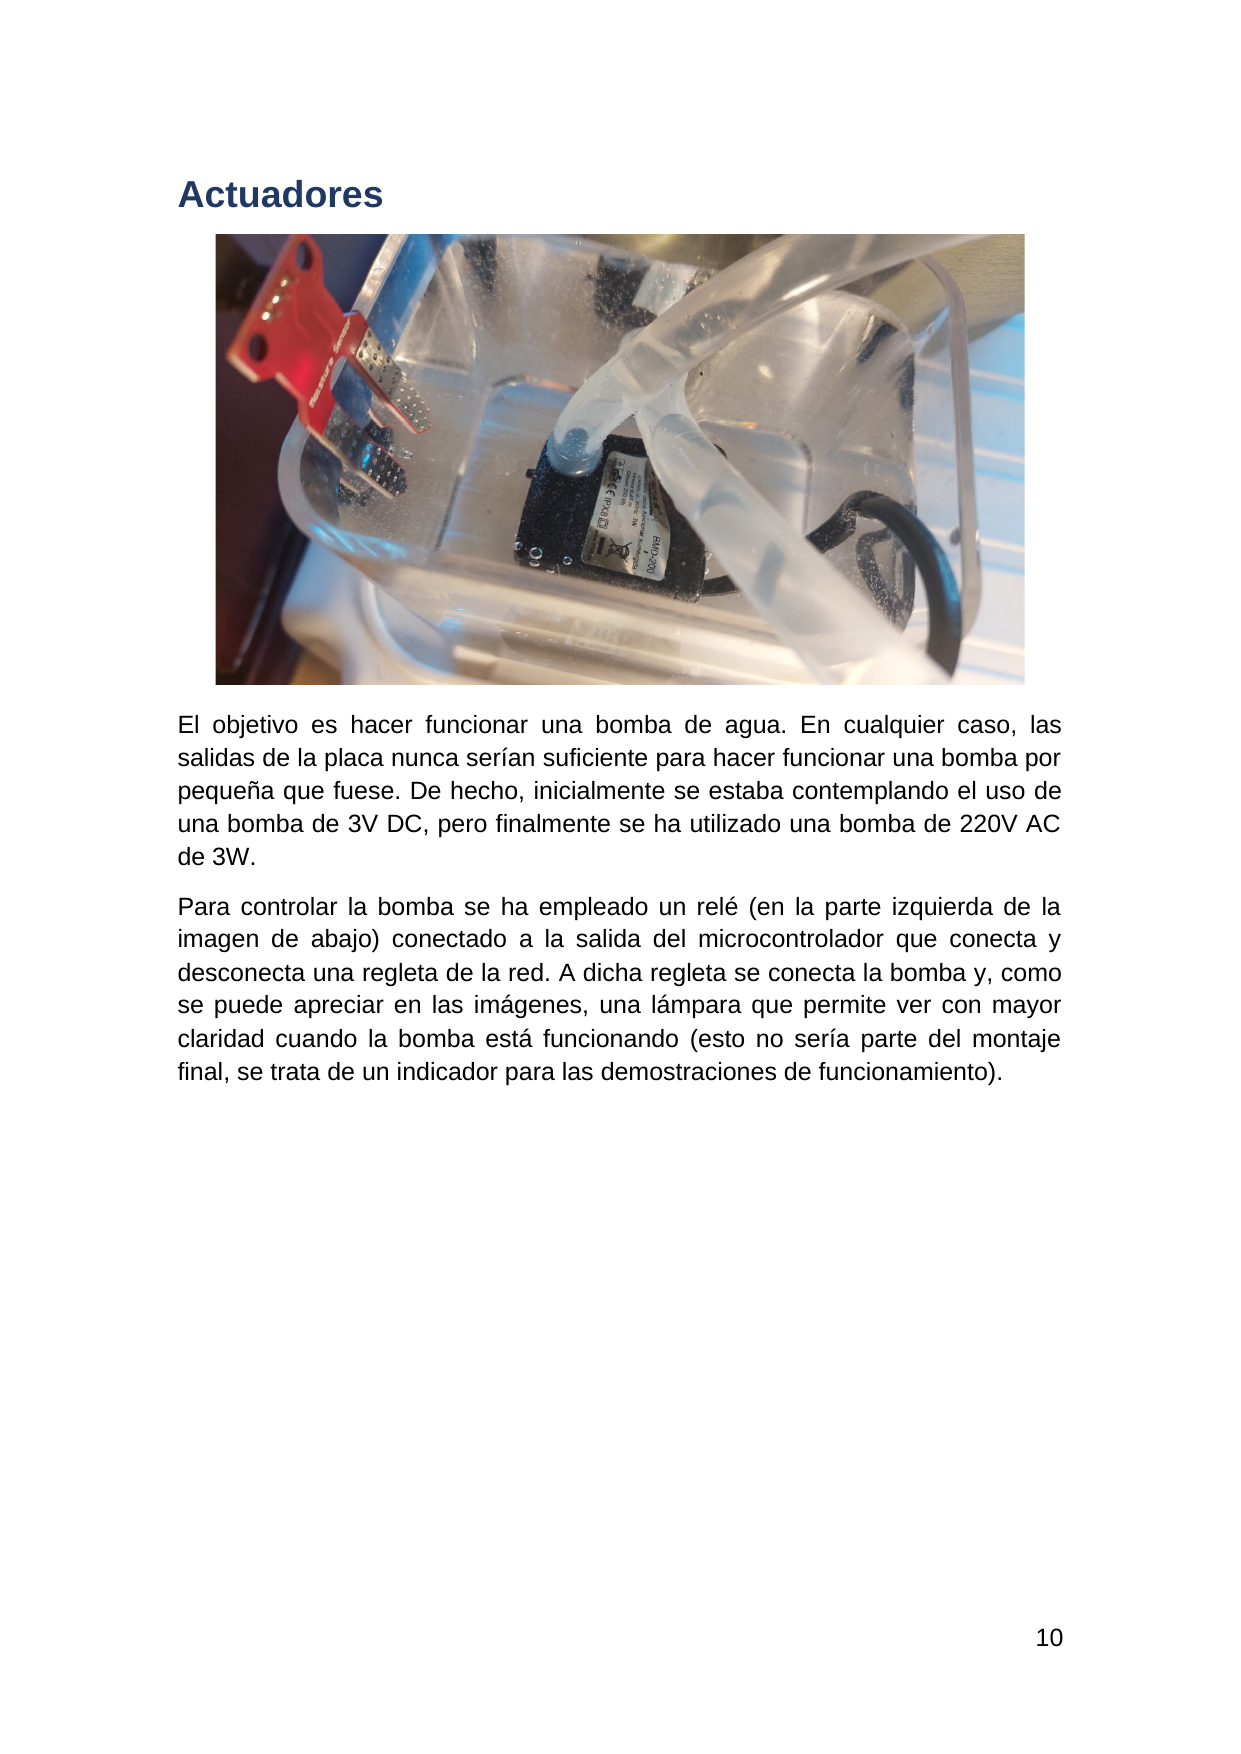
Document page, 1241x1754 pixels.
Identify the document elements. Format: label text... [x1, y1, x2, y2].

text Para controlar la bomba se ha empleado un relé (en la parte izquierda de la imagen de abajo) conectado a la salida del microcontrolador que conecta y desconecta una regleta de la red. A dicha regleta se conecta la bomba y, como se puede apreciar en las imágenes, una lámpara que permite ver con mayor claridad cuando la bomba está funcionando (esto no sería parte del montaje final, se trata de un indicador para las demostraciones de funcionamiento). [177, 891, 1063, 1085]
picture [215, 234, 1025, 685]
subtitle Actuadores [177, 173, 1063, 216]
text El objetivo es hacer funcionar una bomba de agua. En cualquier caso, las salidas de la placa nunca serían suficiente para hacer funcionar una bomba por pequeña que fuese. De hecho, inicialmente se estaba contemplando el uso de una bomba de 3V DC, pero finalmente se ha utilizado una bomba de 220V AC de 3W. [177, 710, 1063, 871]
